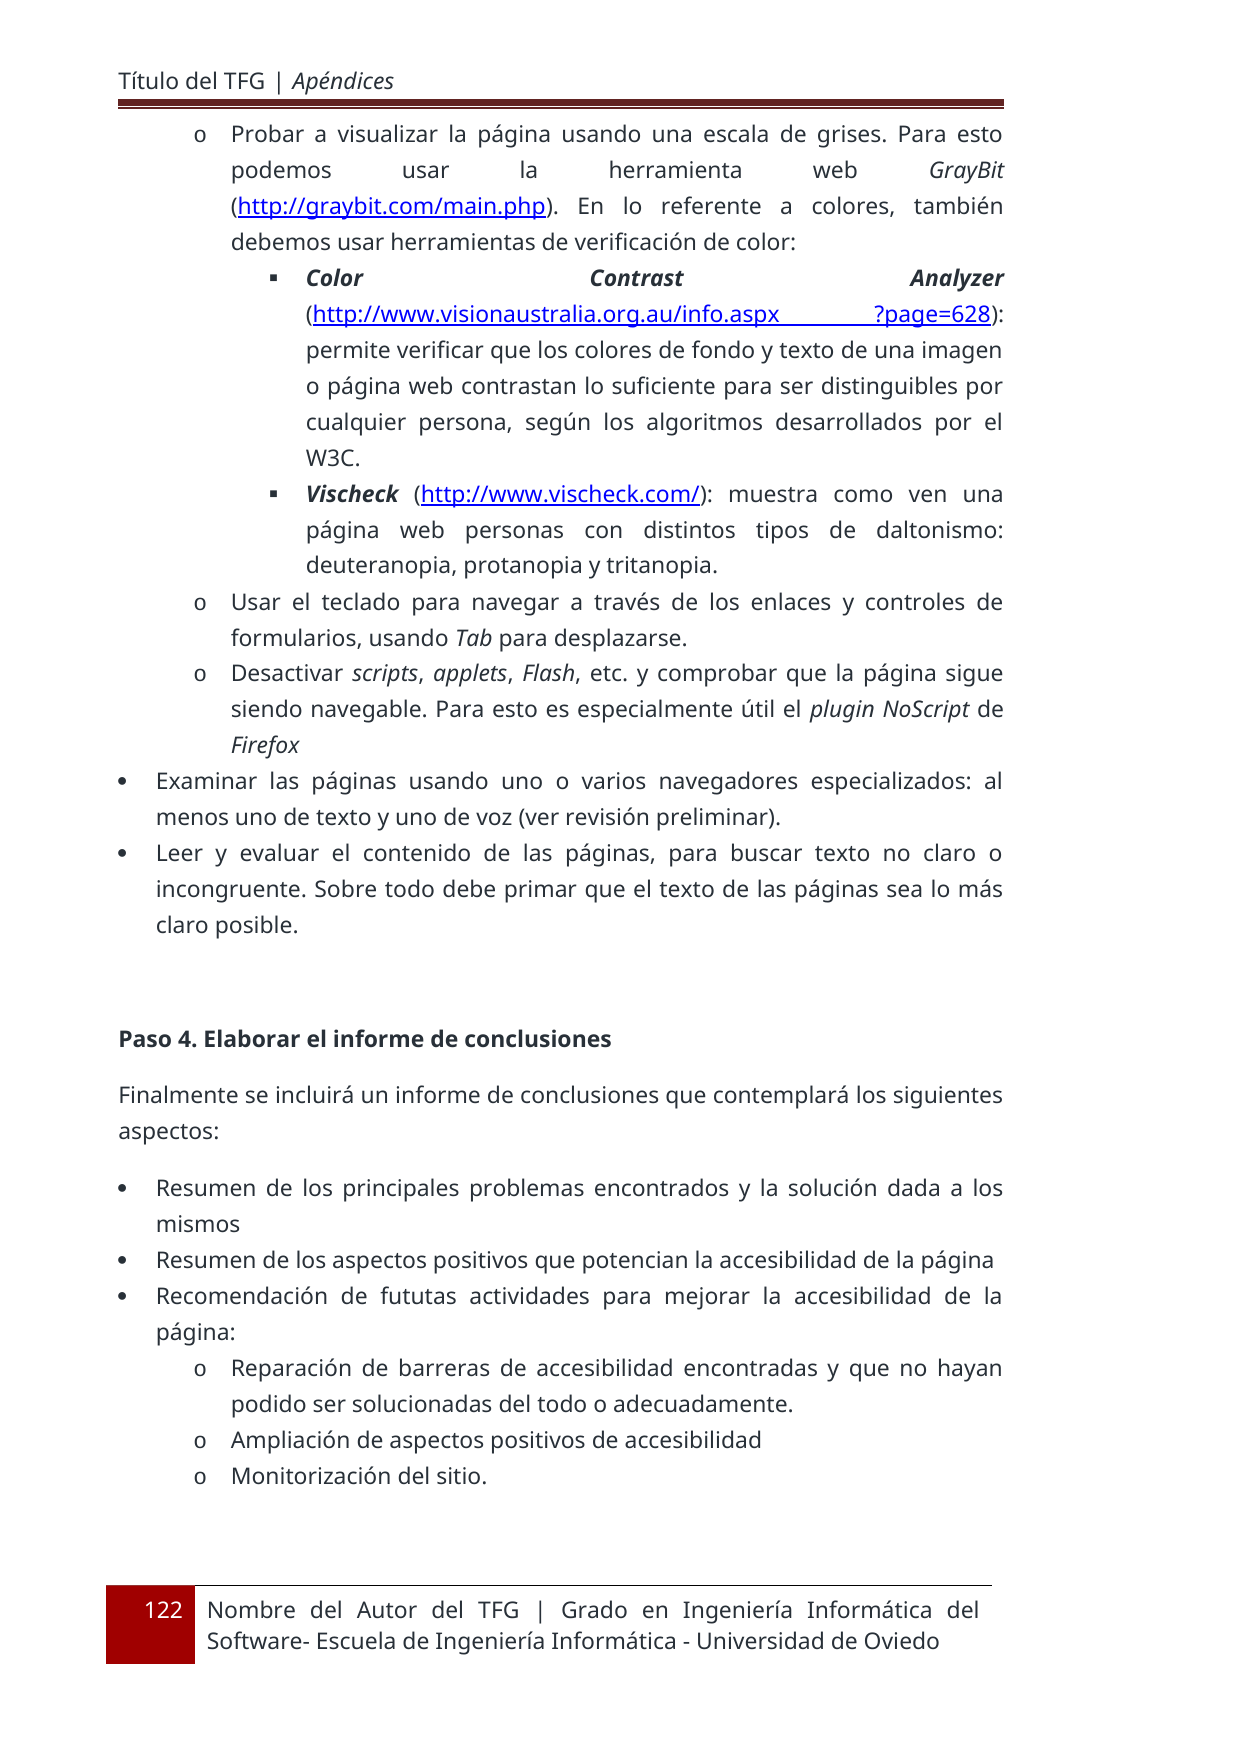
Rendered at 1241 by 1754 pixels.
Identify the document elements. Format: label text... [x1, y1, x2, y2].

list Resumen de los principales problemas encontrados y la solución dada a los mismos [118, 1172, 1004, 1239]
list Vischeck (http://www.vischeck.com/): muestra como ven una página web personas con distintos tipos de daltonismo: deuteranopia, protanopia y tritanopia. [268, 478, 1004, 581]
list Desactivar scripts, applets, Flash, etc. y comprobar que la página sigue siendo navegable. Para esto es especialmente útil el plugin NoScript de Firefox [193, 657, 1004, 761]
list Monitorización del sitio. [193, 1460, 1004, 1491]
list Usar el teclado para navegar a través de los enlaces y controles de formularios, usando Tab para desplazarse. [193, 585, 1004, 653]
text Paso 4. Elaborar el informe de conclusiones [118, 1023, 1004, 1054]
list Examinar las páginas usando uno o varios navegadores especializados: al menos uno de texto y uno de voz (ver revisión preliminar). [118, 765, 1004, 832]
list Probar a visualizar la página usando una escala de grises. Para esto podemos usar la herramienta web GrayBit (http://graybit.com/main.php). En lo referente a colores, también debemos usar herramientas de verificación de color: [193, 118, 1004, 257]
list Ampliación de aspectos positivos de accesibilidad [193, 1424, 1004, 1455]
list Reparación de barreras de accesibilidad encontradas y que no hayan podido ser solucionadas del todo o adecuadamente. [193, 1352, 1004, 1419]
list Leer y evaluar el contenido de las páginas, para buscar texto no claro o incongruente. Sobre todo debe primar que el texto de las páginas sea lo más claro posible. [118, 837, 1004, 940]
list Recomendación de fututas actividades para mejorar la accesibilidad de la página: [118, 1280, 1004, 1347]
list Resumen de los aspectos positivos que potencian la accesibilidad de la página [118, 1244, 1004, 1275]
list Color Contrast Analyzer (http://www.visionaustralia.org.au/info.aspx ?page=628): permite verificar que los colores de fondo y texto de una imagen o página web contrastan lo suficiente para ser distinguibles por cualquier persona, según los algoritmos desarrollados por el W3C. [268, 262, 1004, 473]
text Finalmente se incluirá un informe de conclusiones que contemplará los siguientes aspectos: [118, 1079, 1004, 1147]
